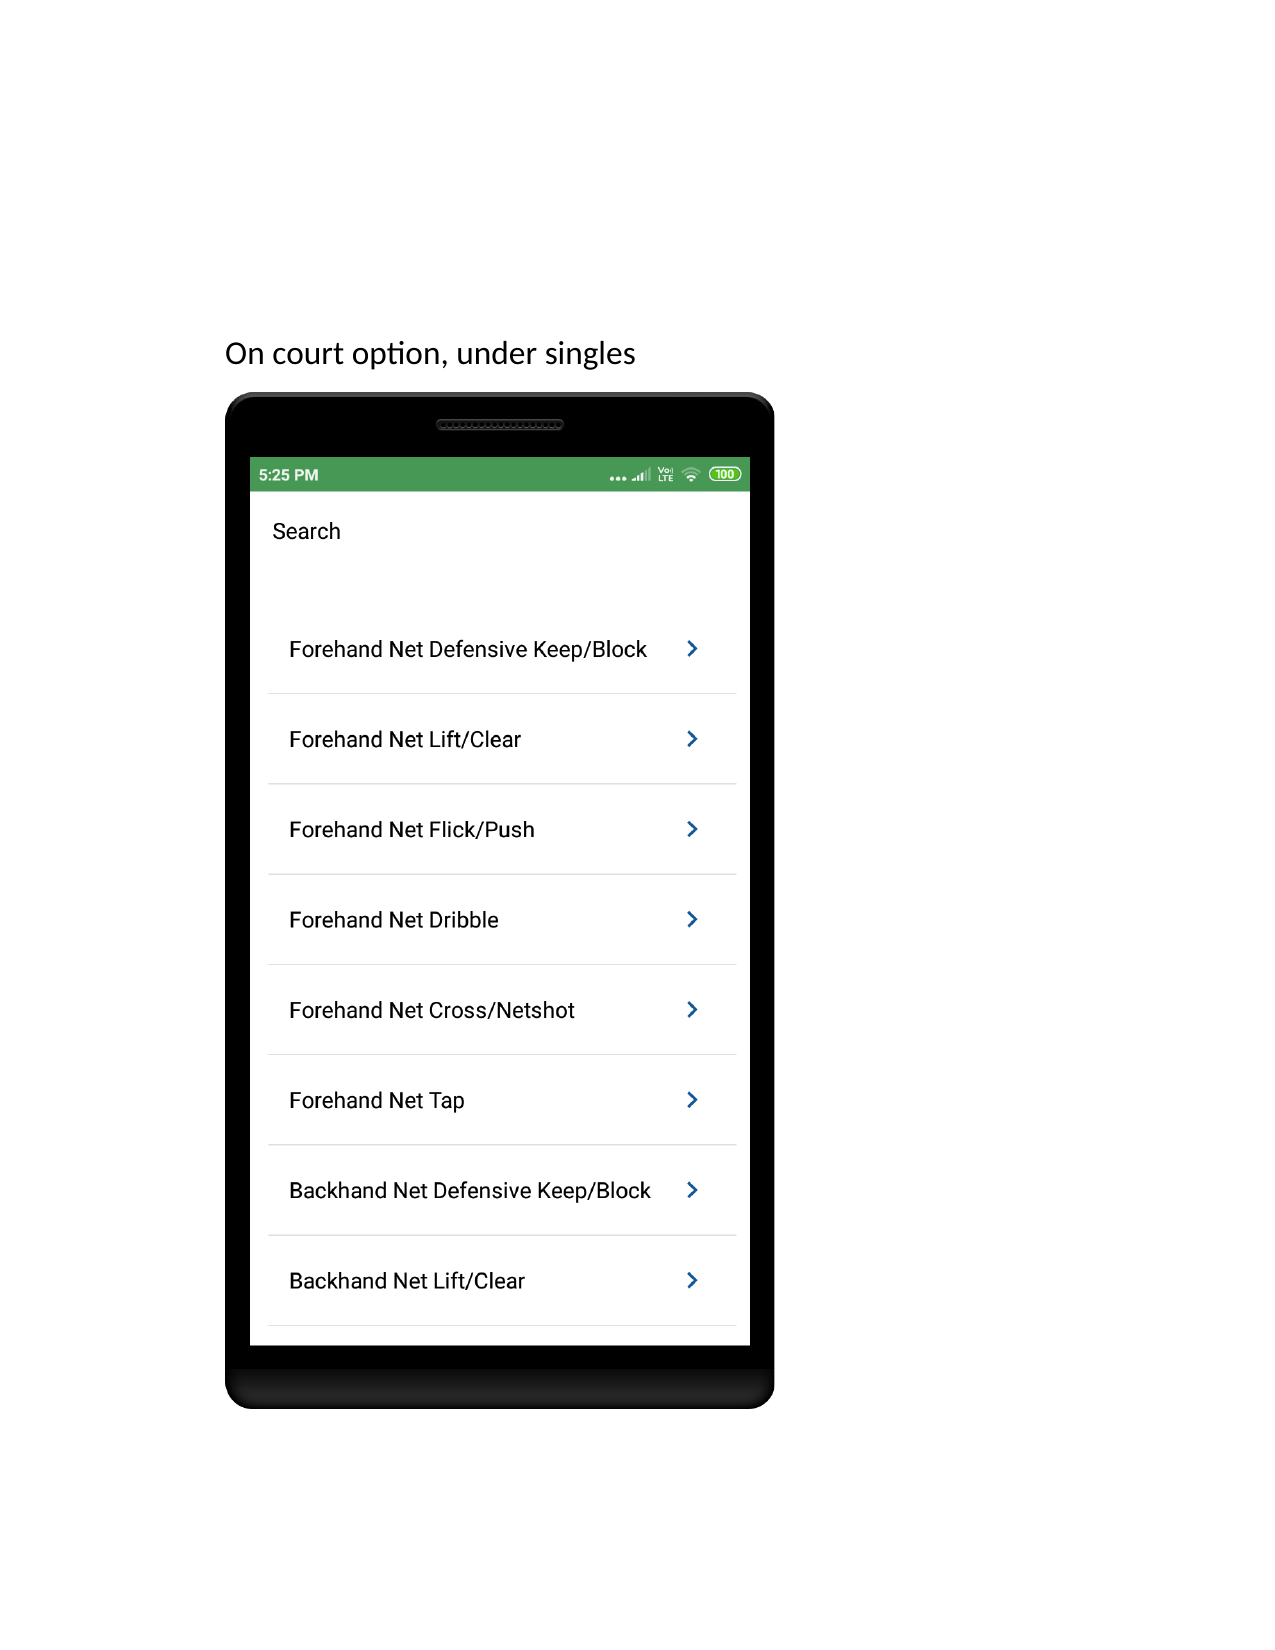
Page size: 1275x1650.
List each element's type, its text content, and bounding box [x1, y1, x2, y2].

picture [225, 392, 775, 1409]
text On court option, under singles [150, 332, 1125, 373]
